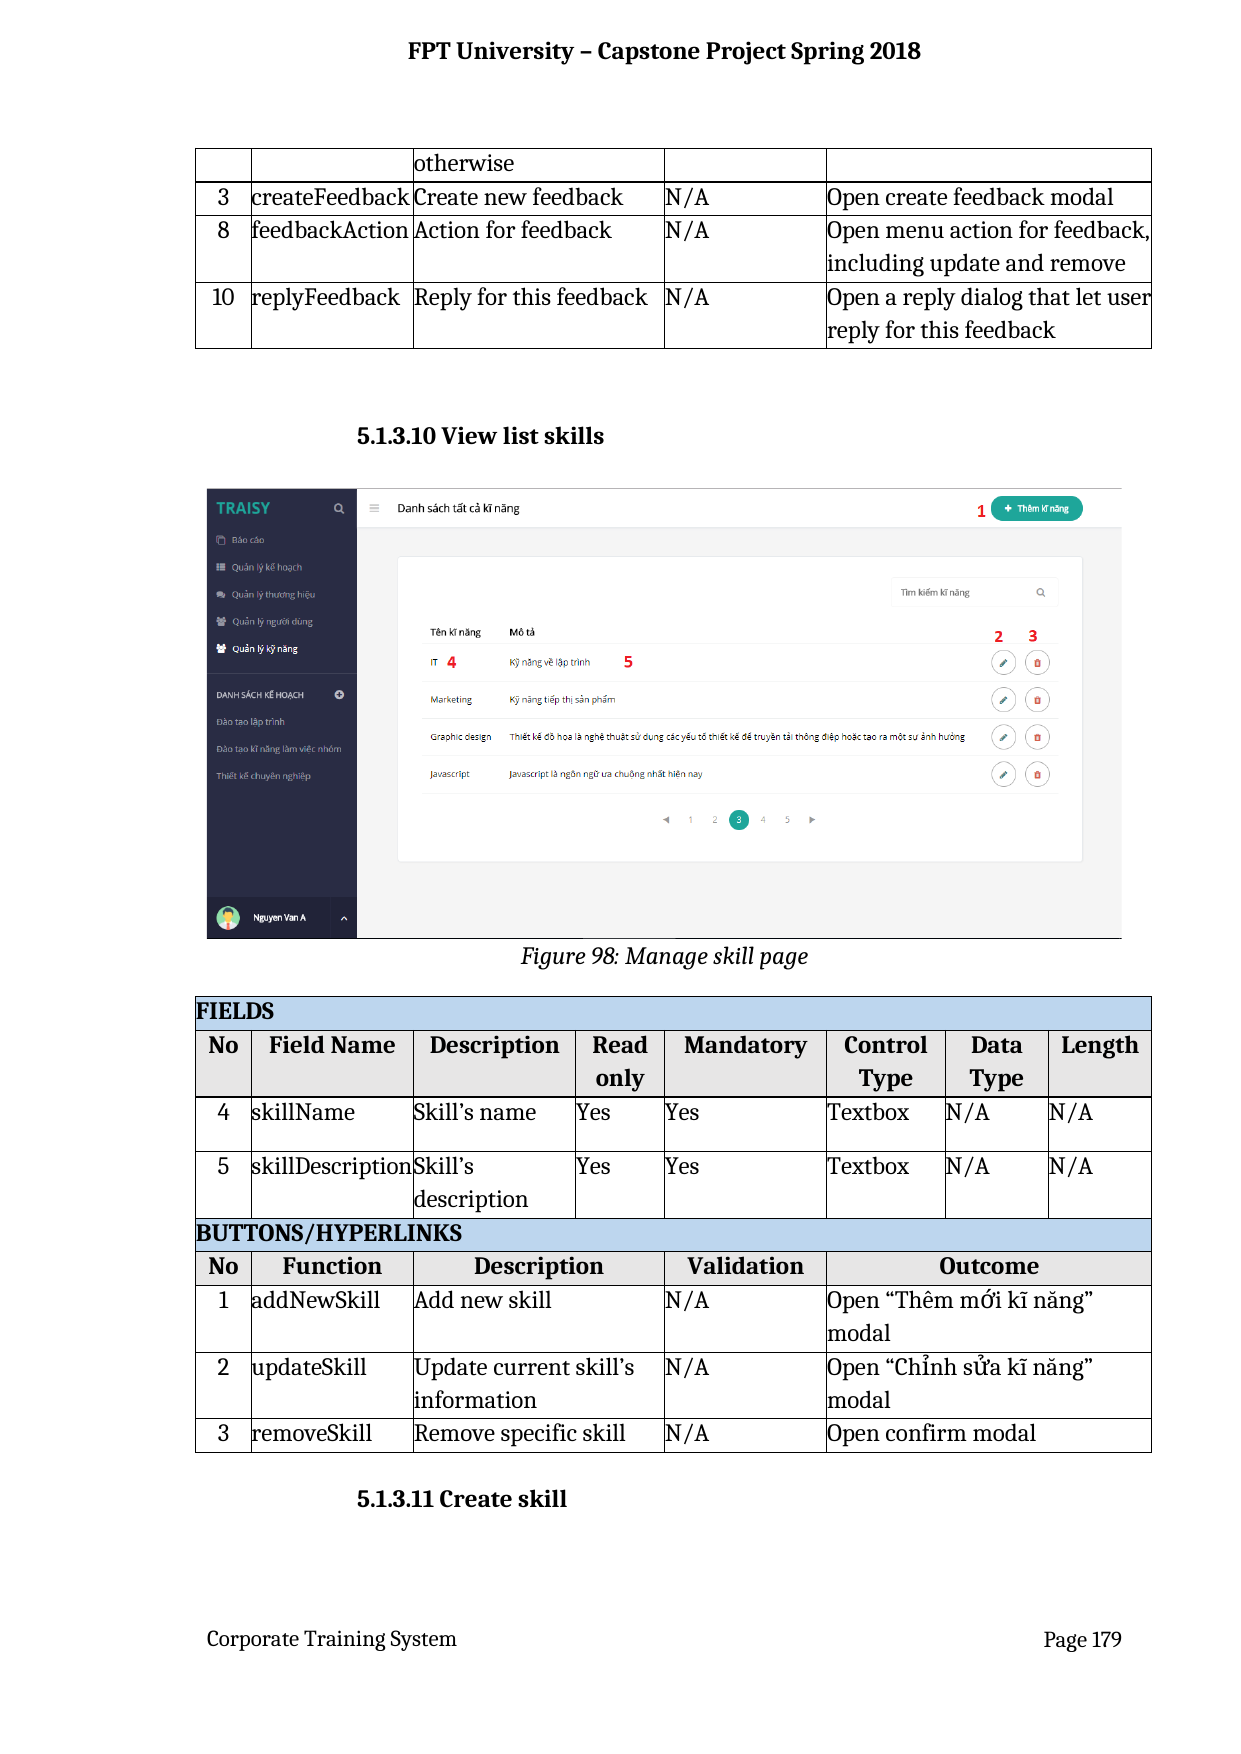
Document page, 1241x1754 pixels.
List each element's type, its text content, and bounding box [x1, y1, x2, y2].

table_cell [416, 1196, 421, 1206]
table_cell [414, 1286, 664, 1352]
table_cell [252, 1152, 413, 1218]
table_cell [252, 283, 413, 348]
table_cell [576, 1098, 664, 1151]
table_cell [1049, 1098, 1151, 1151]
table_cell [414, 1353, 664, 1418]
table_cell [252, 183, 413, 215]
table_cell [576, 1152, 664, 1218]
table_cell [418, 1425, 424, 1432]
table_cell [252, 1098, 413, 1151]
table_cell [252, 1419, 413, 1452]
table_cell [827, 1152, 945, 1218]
subtitle 5.1.3.11 Create skill [357, 1485, 1124, 1514]
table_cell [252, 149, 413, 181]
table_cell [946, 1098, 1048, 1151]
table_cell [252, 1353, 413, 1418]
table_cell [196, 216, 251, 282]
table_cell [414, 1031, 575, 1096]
picture [206, 488, 1122, 939]
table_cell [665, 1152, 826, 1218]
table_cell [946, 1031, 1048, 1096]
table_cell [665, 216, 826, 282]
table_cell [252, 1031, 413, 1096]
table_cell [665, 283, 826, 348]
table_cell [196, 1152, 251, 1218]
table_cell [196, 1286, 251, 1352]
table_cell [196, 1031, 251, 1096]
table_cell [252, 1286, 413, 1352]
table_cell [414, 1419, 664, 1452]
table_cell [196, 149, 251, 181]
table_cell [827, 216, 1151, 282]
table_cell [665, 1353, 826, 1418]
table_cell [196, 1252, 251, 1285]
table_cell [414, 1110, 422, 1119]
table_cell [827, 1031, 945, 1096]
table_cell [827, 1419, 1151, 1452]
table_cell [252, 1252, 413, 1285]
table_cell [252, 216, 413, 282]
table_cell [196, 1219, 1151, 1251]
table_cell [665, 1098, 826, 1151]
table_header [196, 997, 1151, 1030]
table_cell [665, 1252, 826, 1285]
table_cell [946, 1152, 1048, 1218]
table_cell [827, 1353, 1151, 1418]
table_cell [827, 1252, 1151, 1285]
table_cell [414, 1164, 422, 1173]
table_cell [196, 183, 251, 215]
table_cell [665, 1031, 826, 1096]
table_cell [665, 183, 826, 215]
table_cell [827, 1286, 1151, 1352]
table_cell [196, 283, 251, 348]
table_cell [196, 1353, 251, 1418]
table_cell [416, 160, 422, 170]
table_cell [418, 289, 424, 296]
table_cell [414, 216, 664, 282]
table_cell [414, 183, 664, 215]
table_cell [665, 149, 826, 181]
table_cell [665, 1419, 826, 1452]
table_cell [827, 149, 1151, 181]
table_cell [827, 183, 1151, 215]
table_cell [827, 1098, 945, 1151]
text Figure 98: Manage skill page [207, 942, 1122, 971]
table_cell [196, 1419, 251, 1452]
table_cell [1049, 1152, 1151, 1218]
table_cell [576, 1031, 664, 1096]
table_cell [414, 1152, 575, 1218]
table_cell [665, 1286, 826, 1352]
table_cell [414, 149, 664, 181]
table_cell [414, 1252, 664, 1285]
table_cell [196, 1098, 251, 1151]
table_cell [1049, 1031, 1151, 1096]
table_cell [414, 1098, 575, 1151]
subtitle 5.1.3.10 View list skills [357, 422, 1124, 451]
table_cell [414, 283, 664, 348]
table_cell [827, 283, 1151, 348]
